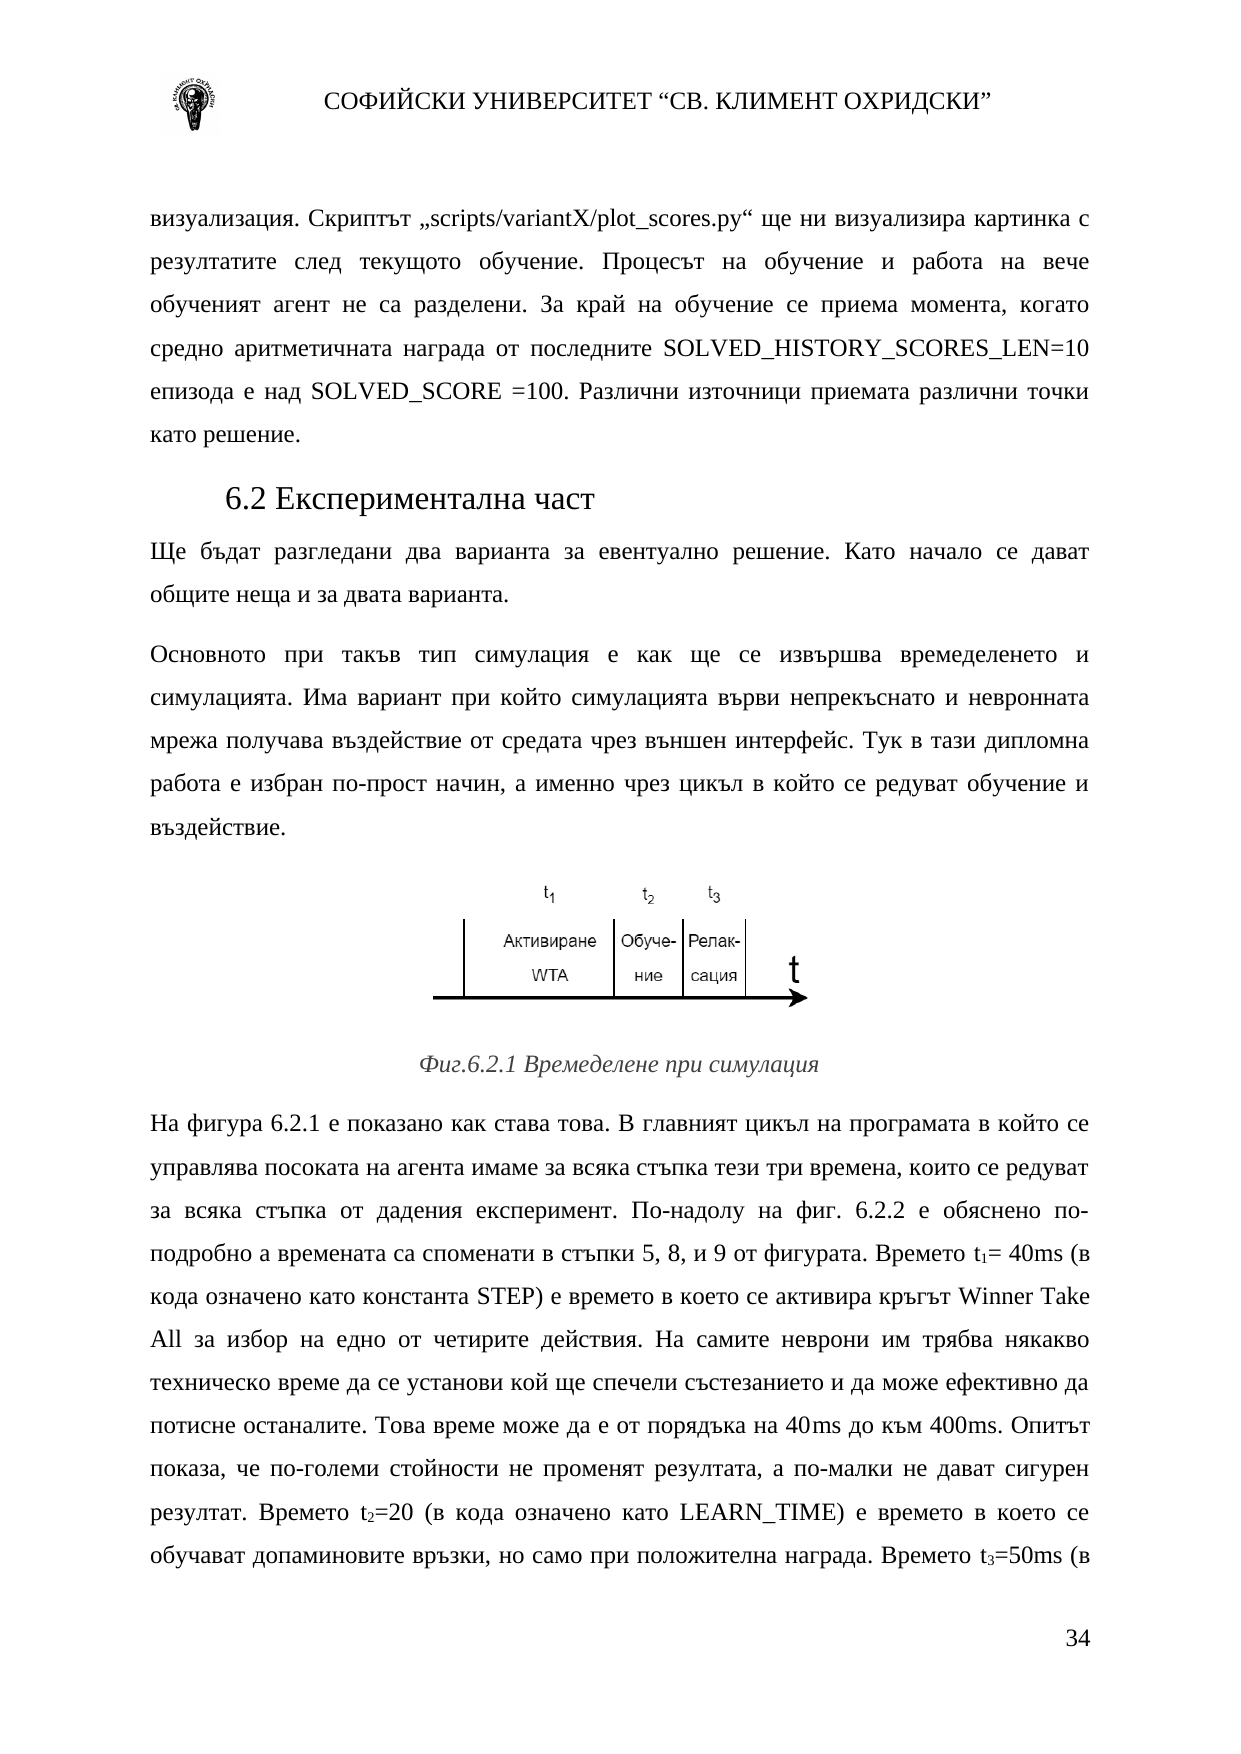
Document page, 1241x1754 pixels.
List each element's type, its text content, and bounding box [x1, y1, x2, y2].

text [150, 1108, 1090, 1568]
text Фиг.6.2.1 Времеделене при симулация [233, 1049, 1007, 1077]
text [150, 203, 1090, 448]
picture [161, 73, 222, 137]
subtitle 6.2 Експериментална част [225, 479, 1090, 517]
text Основното при такъв тип симулация е как ще се извършва времеделенето и симулацията. Има вариант при който симулацията върви непрекъснато и невронната мрежа получава въздействие от средата чрез външен интерфейс. Тук в тази дипломна работа е избран по-прост начин, а именно чрез цикъл в който се редуват обучение и въздействие. [150, 639, 1090, 840]
text Ще бъдат разгледани два варианта за евентуално решение. Като начало се дават общите неща и за двата варианта. [150, 536, 1090, 608]
picture [419, 871, 821, 1014]
